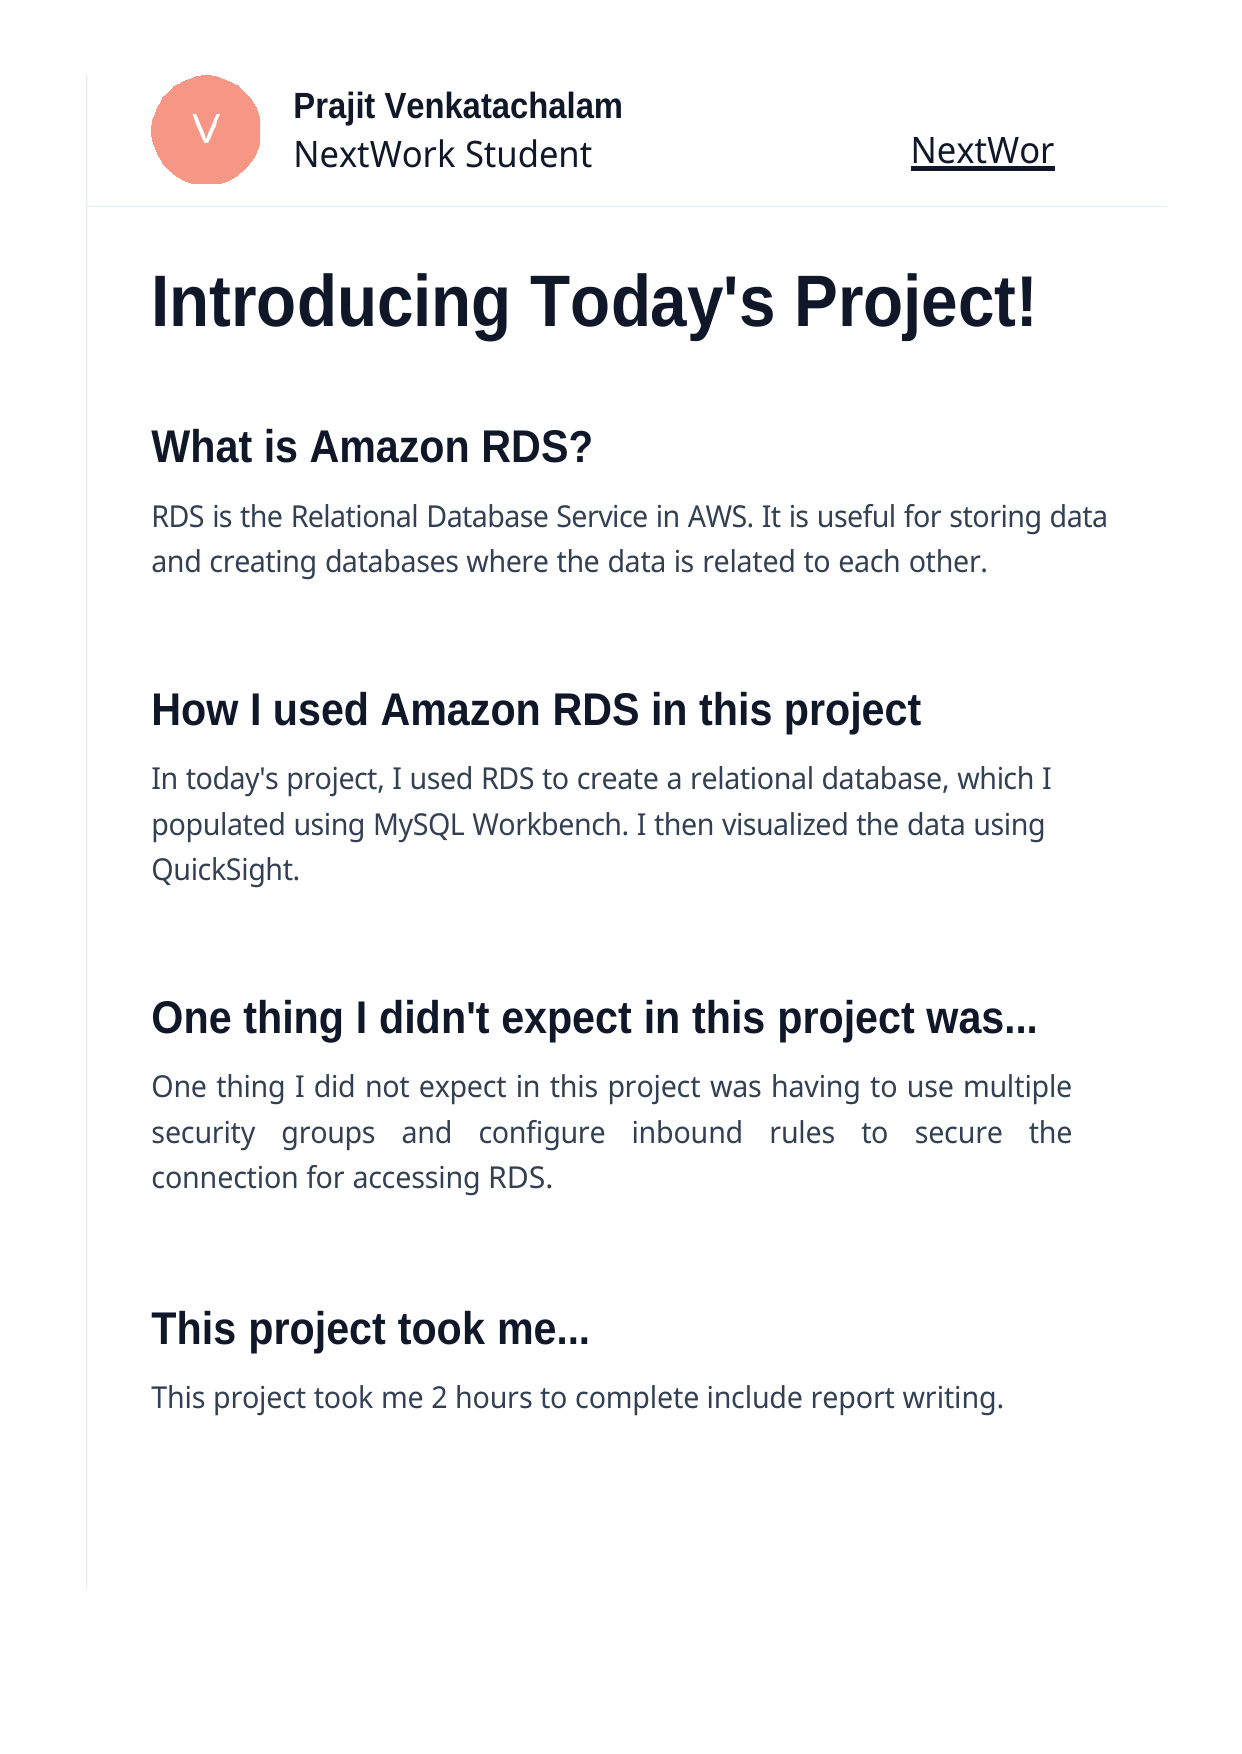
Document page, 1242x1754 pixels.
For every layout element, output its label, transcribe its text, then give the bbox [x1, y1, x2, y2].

text One thing I did not expect in this project was having to use multiple security groups and configure inbound rules to secure the connection for accessing RDS. [151, 1065, 1073, 1198]
text This project took me 2 hours to complete include report writing. [151, 1376, 1135, 1417]
subtitle How I used Amazon RDS in this project [151, 682, 1135, 735]
subtitle This project took me... [151, 1301, 1135, 1354]
subtitle One thing I didn't expect in this project was... [151, 990, 1135, 1043]
picture [151, 75, 261, 184]
subtitle What is Amazon RDS? [151, 420, 1135, 472]
subtitle Introducing Today's Project! [151, 258, 1135, 342]
text RDS is the Relational Database Service in AWS. It is useful for storing data and creating databases where the data is related to each other. [151, 495, 1135, 582]
text In today's project, I used RDS to create a relational database, which I populated using MySQL Workbench. I then visualized the data using QuickSight. [151, 757, 1135, 889]
